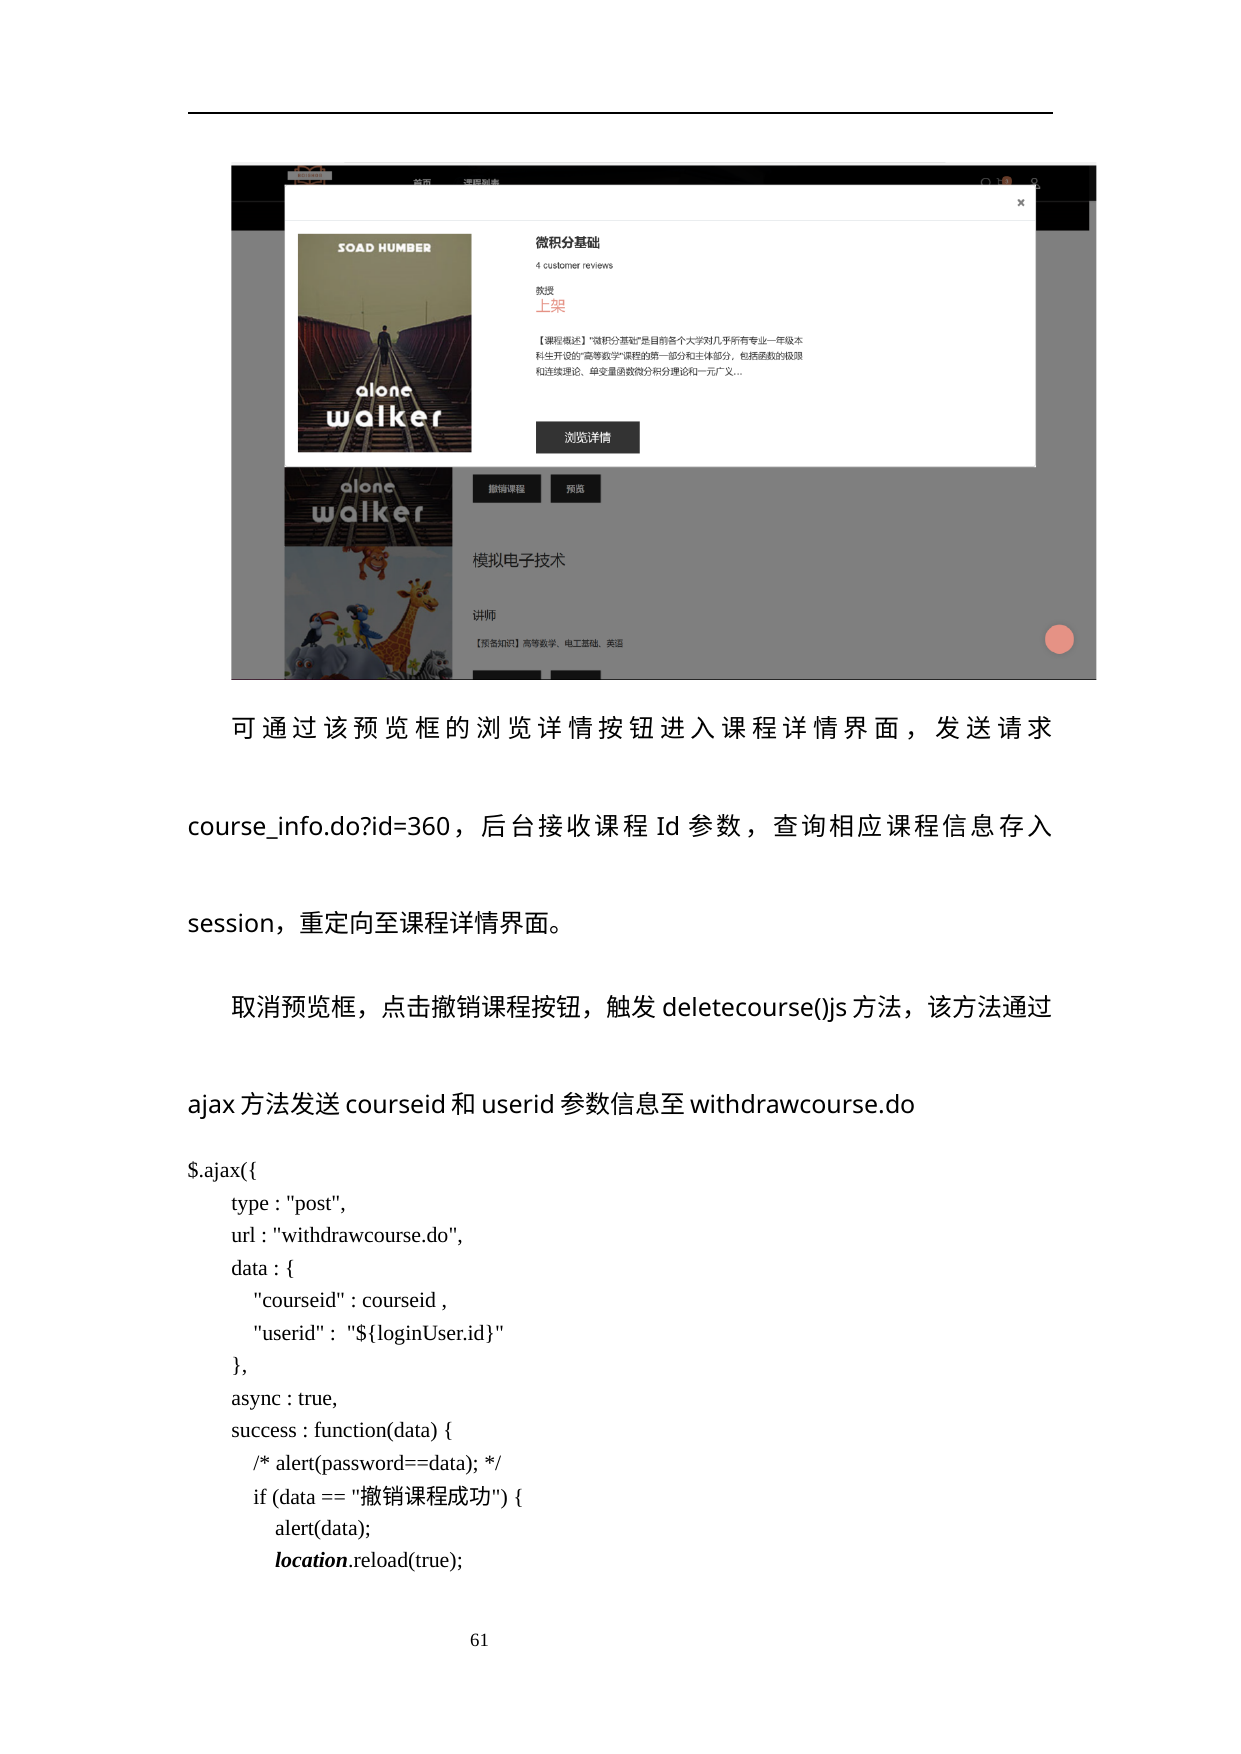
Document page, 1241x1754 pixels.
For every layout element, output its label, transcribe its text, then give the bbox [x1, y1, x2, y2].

text 取消预览框，点击撤销课程按钮，触发deletecourse()js方法，该方法通过ajax方法发送courseid和userid参数信息至withdrawcourse.do [187, 973, 1053, 1135]
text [187, 1153, 1053, 1576]
picture [231, 162, 1097, 680]
text 可通过该预览框的浏览详情按钮进入课程详情界面，发送请求course_info.do?id=360，后台接收课程Id参数，查询相应课程信息存入session，重定向至课程详情界面。 [187, 694, 1053, 954]
